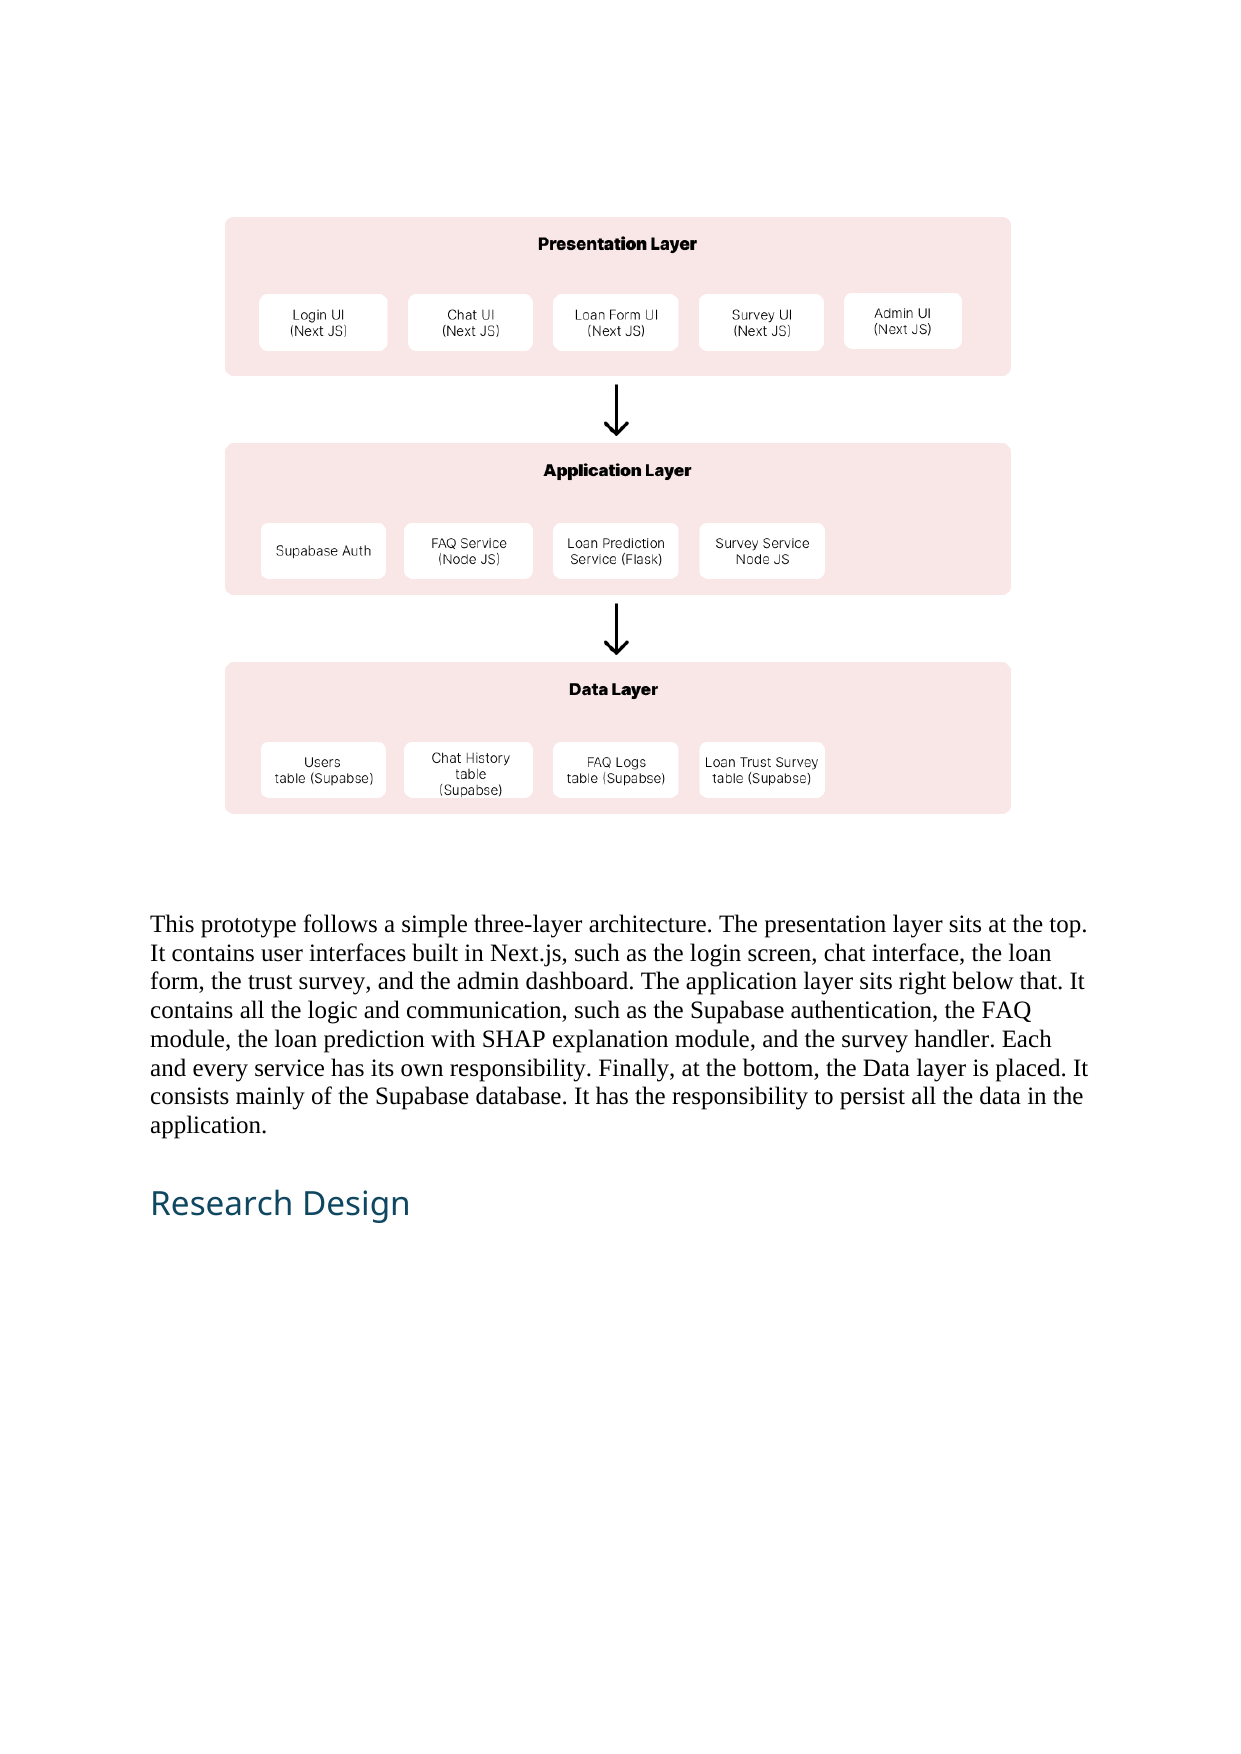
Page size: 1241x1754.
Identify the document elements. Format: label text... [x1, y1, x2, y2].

picture [150, 150, 1091, 881]
subtitle Research Design [150, 1180, 1090, 1226]
text This prototype follows a simple three-layer architecture. The presentation layer sits at the top. It contains user interfaces built in Next.js, such as the login screen, chat interface, the loan form, the trust survey, and the admin dashboard. The application layer sits right below that. It contains all the logic and communication, such as the Supabase authentication, the FAQ module, the loan prediction with SHAP explanation module, and the survey handler. Each and every service has its own responsibility. Finally, at the bottom, the Data layer is placed. It consists mainly of the Supabase database. It has the responsibility to persist all the data in the application. [150, 909, 1090, 1139]
